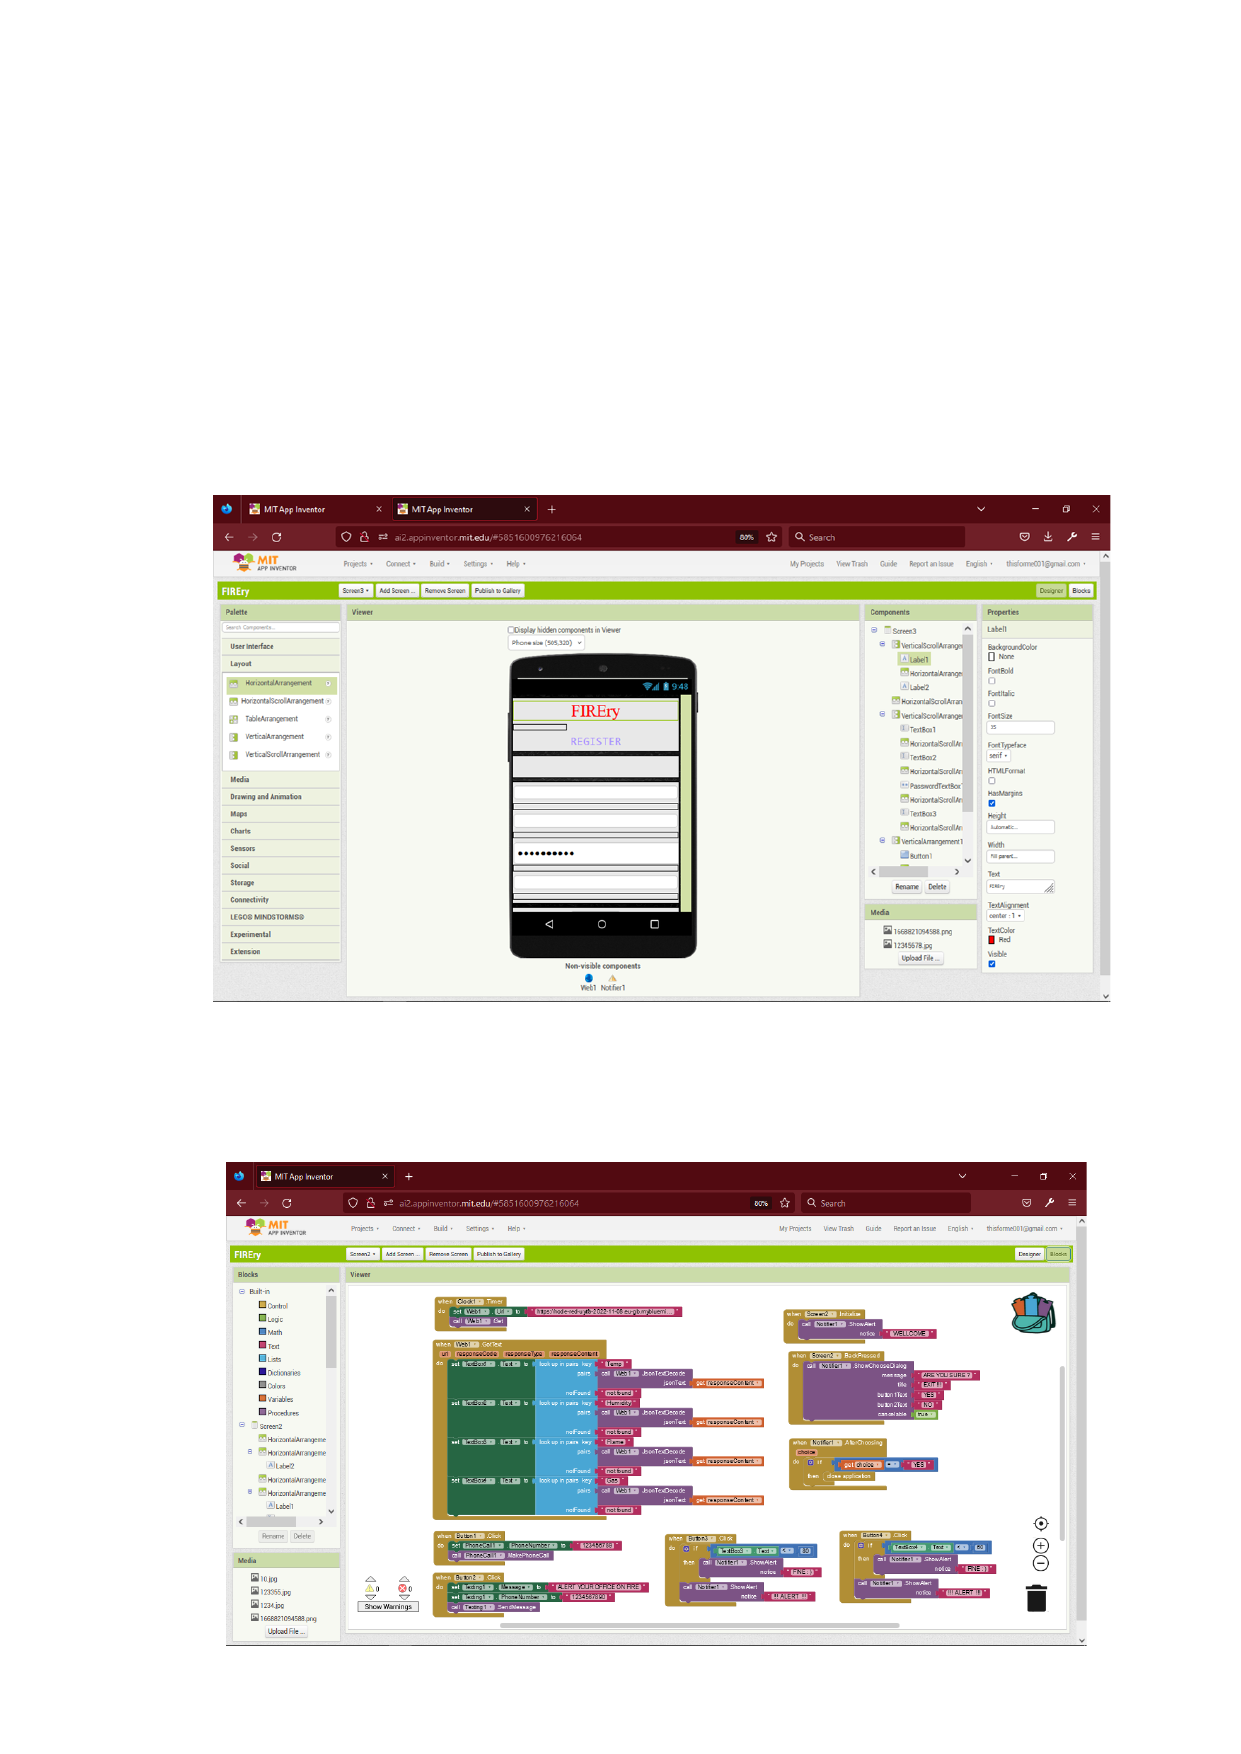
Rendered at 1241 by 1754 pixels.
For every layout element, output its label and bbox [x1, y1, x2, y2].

picture [226, 1162, 1087, 1646]
picture [213, 495, 1111, 1002]
